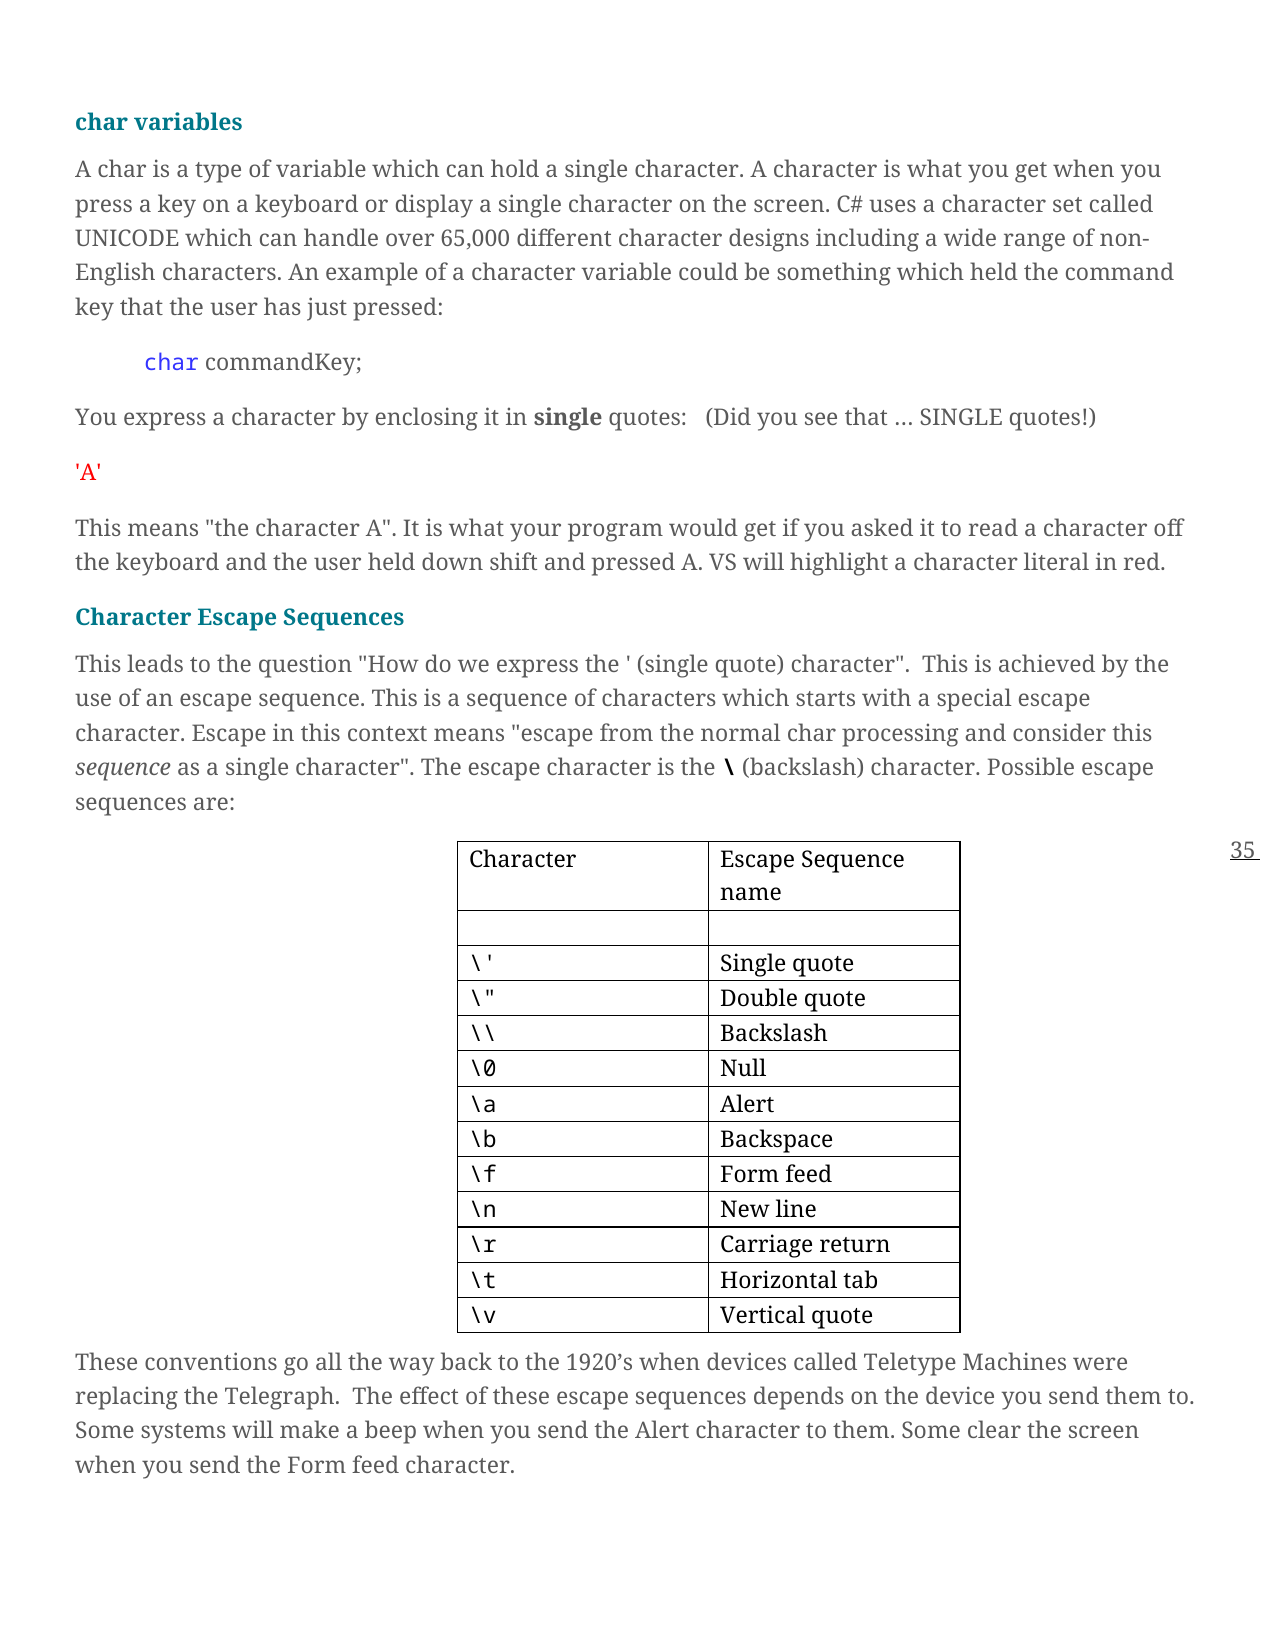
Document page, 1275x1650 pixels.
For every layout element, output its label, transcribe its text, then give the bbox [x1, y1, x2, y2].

subtitle Character Escape Sequences [75, 601, 1200, 632]
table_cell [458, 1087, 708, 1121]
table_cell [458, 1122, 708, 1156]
subtitle char variables [75, 106, 1200, 137]
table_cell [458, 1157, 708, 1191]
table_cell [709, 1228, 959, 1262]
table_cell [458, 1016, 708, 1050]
text 'A' [75, 456, 1200, 487]
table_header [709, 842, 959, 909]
text char commandKey; [75, 346, 1200, 377]
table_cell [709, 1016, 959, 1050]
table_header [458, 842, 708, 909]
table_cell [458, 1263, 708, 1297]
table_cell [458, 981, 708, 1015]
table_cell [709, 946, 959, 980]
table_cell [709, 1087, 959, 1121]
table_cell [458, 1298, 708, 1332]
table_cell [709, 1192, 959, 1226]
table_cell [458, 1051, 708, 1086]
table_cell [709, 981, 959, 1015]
text This leads to the question "How do we express the ' (single quote) character". This is achieved by the use of an escape sequence. This is a sequence of characters which starts with a special escape character. Escape in this context means "escape from the normal char processing and consider this sequence as a single character". The escape character is the \ (backslash) character. Possible escape sequences are: [75, 648, 1200, 817]
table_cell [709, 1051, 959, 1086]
text A char is a type of variable which can hold a single character. A character is what you get when you press a key on a keyboard or display a single character on the screen. C# uses a character set called UNICODE which can handle over 65,000 different character designs including a wide range of non-English characters. An example of a character variable could be something which held the command key that the user has just pressed: [75, 153, 1200, 322]
text You express a character by enclosing it in single quotes: (Did you see that … SINGLE quotes!) [75, 401, 1200, 432]
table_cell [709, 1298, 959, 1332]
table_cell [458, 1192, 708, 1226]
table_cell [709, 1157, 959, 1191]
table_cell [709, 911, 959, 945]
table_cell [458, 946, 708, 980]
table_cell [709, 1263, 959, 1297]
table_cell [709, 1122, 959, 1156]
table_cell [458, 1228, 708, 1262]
text These conventions go all the way back to the 1920’s when devices called Teletype Machines were replacing the Telegraph. The effect of these escape sequences depends on the device you send them to. Some systems will make a beep when you send the Alert character to them. Some clear the screen when you send the Form feed character. [75, 1346, 1200, 1480]
text This means "the character A". It is what your program would get if you asked it to read a character off the keyboard and the user held down shift and pressed A. VS will highlight a character literal in red. [75, 511, 1200, 577]
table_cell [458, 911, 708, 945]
